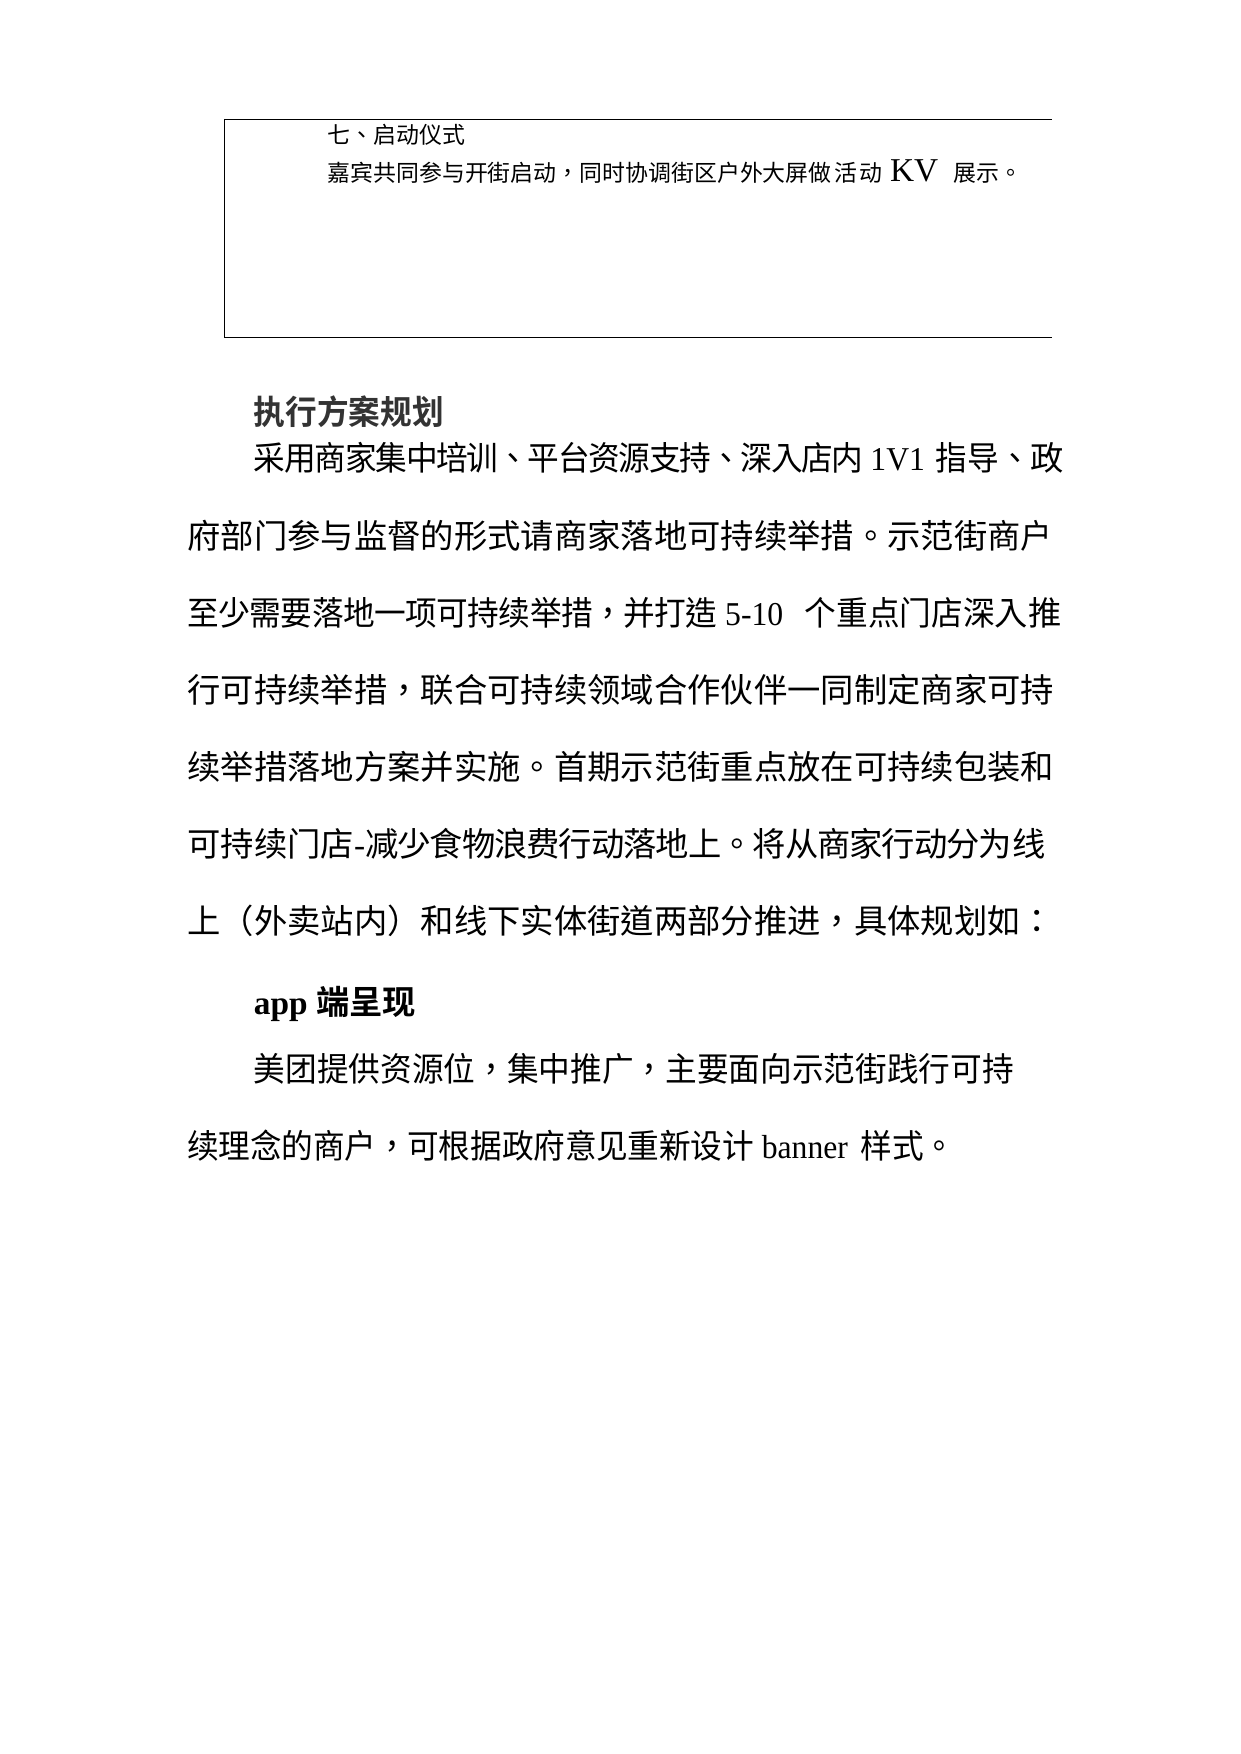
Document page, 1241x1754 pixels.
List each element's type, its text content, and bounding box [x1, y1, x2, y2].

text 采用商家集中培训、平台资源支持、深入店内 1V1 指导、政府部门参与监督的形式请商家落地可持续举措。示范街商户至少需要落地一项可持续举措，并打造 5-10 个重点门店深入推行可持续举措，联合可持续领域合作伙伴一同制定商家可持续举措落地方案并实施。首期示范街重点放在可持续包装和可持续门店-减少食物浪费行动落地上。将从商家行动分为线上（外卖站内）和线下实体街道两部分推进，具体规划如： [187, 435, 1070, 944]
text 执行方案规划 [254, 380, 1240, 435]
text 美团提供资源位，集中推广，主要面向示范街践行可持 续理念的商户，可根据政府意见重新设计 banner 样式。 [187, 1046, 1053, 1168]
subtitle app 端呈现 [254, 976, 1240, 1024]
